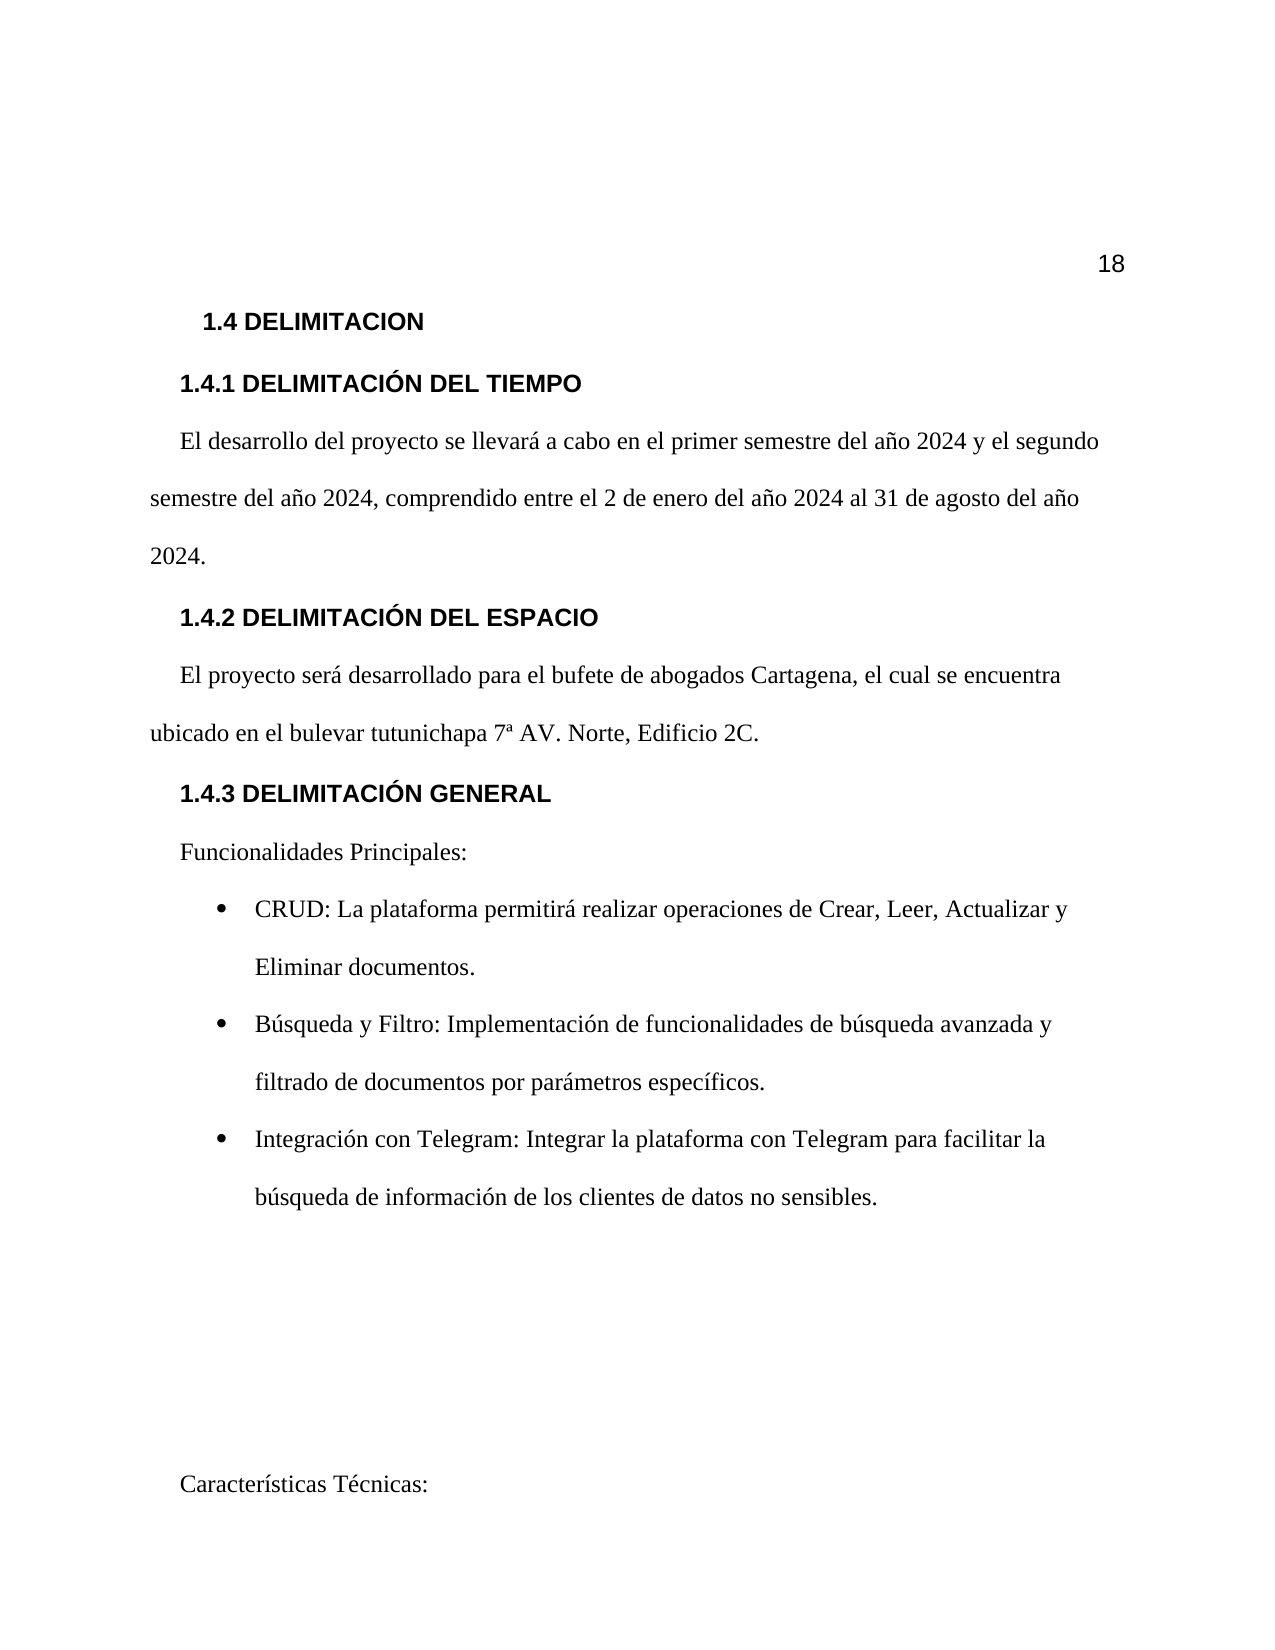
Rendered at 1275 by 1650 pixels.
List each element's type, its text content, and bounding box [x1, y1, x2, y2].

text El desarrollo del proyecto se llevará a cabo en el primer semestre del año 2024 y el segundo semestre del año 2024, comprendido entre el 2 de enero del año 2024 al 31 de agosto del año 2024. [150, 426, 1125, 570]
text Funcionalidades Principales: [150, 837, 1125, 866]
subtitle 1.4.2 DELIMITACIÓN DEL ESPACIO [150, 603, 1125, 631]
subtitle 1.4.3 DELIMITACIÓN GENERAL [150, 779, 1125, 808]
list Búsqueda y Filtro: Implementación de funcionalidades de búsqueda avanzada y filtrado de documentos por parámetros específicos. [217, 1009, 1125, 1096]
text Características Técnicas: [150, 1469, 1125, 1498]
subtitle 1.4.1 DELIMITACIÓN DEL TIEMPO [150, 368, 1125, 397]
text El proyecto será desarrollado para el bufete de abogados Cartagena, el cual se encuentra ubicado en el bulevar tutunichapa 7ª AV. Norte, Edificio 2C. [150, 660, 1125, 746]
list Integración con Telegram: Integrar la plataforma con Telegram para facilitar la búsqueda de información de los clientes de datos no sensibles. [217, 1124, 1125, 1211]
list CRUD: La plataforma permitirá realizar operaciones de Crear, Leer, Actualizar y Eliminar documentos. [217, 894, 1125, 981]
subtitle 1.4 DELIMITACION [202, 307, 1125, 336]
